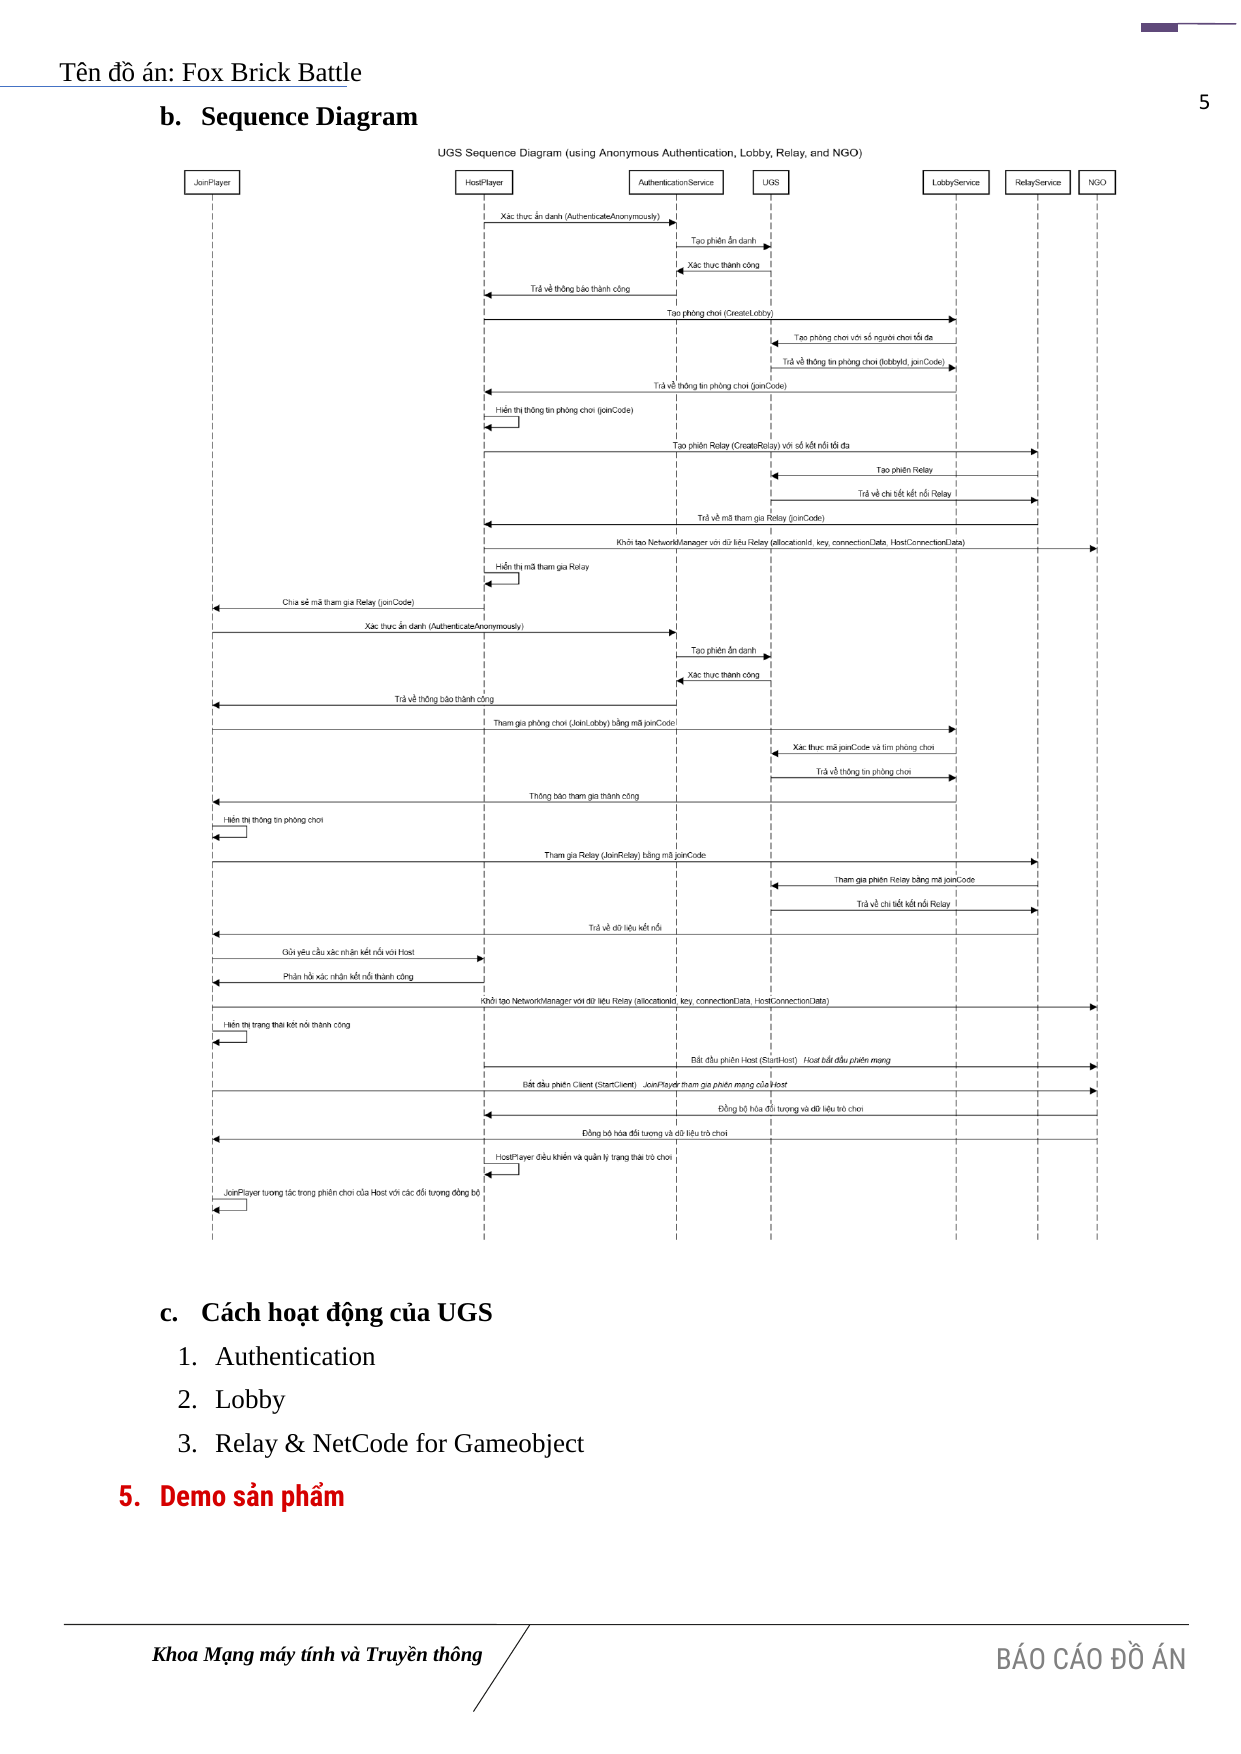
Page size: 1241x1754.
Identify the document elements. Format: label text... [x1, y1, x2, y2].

list Relay & NetCode for Gameobject [177, 1427, 1122, 1458]
picture [180, 143, 1119, 1240]
list Lobby [177, 1383, 1122, 1414]
subtitle Demo sản phẩm [118, 1479, 1122, 1513]
list Authentication [177, 1340, 1122, 1371]
subtitle Sequence Diagram [159, 100, 1122, 131]
subtitle Cách hoạt động của UGS [159, 1296, 1122, 1327]
